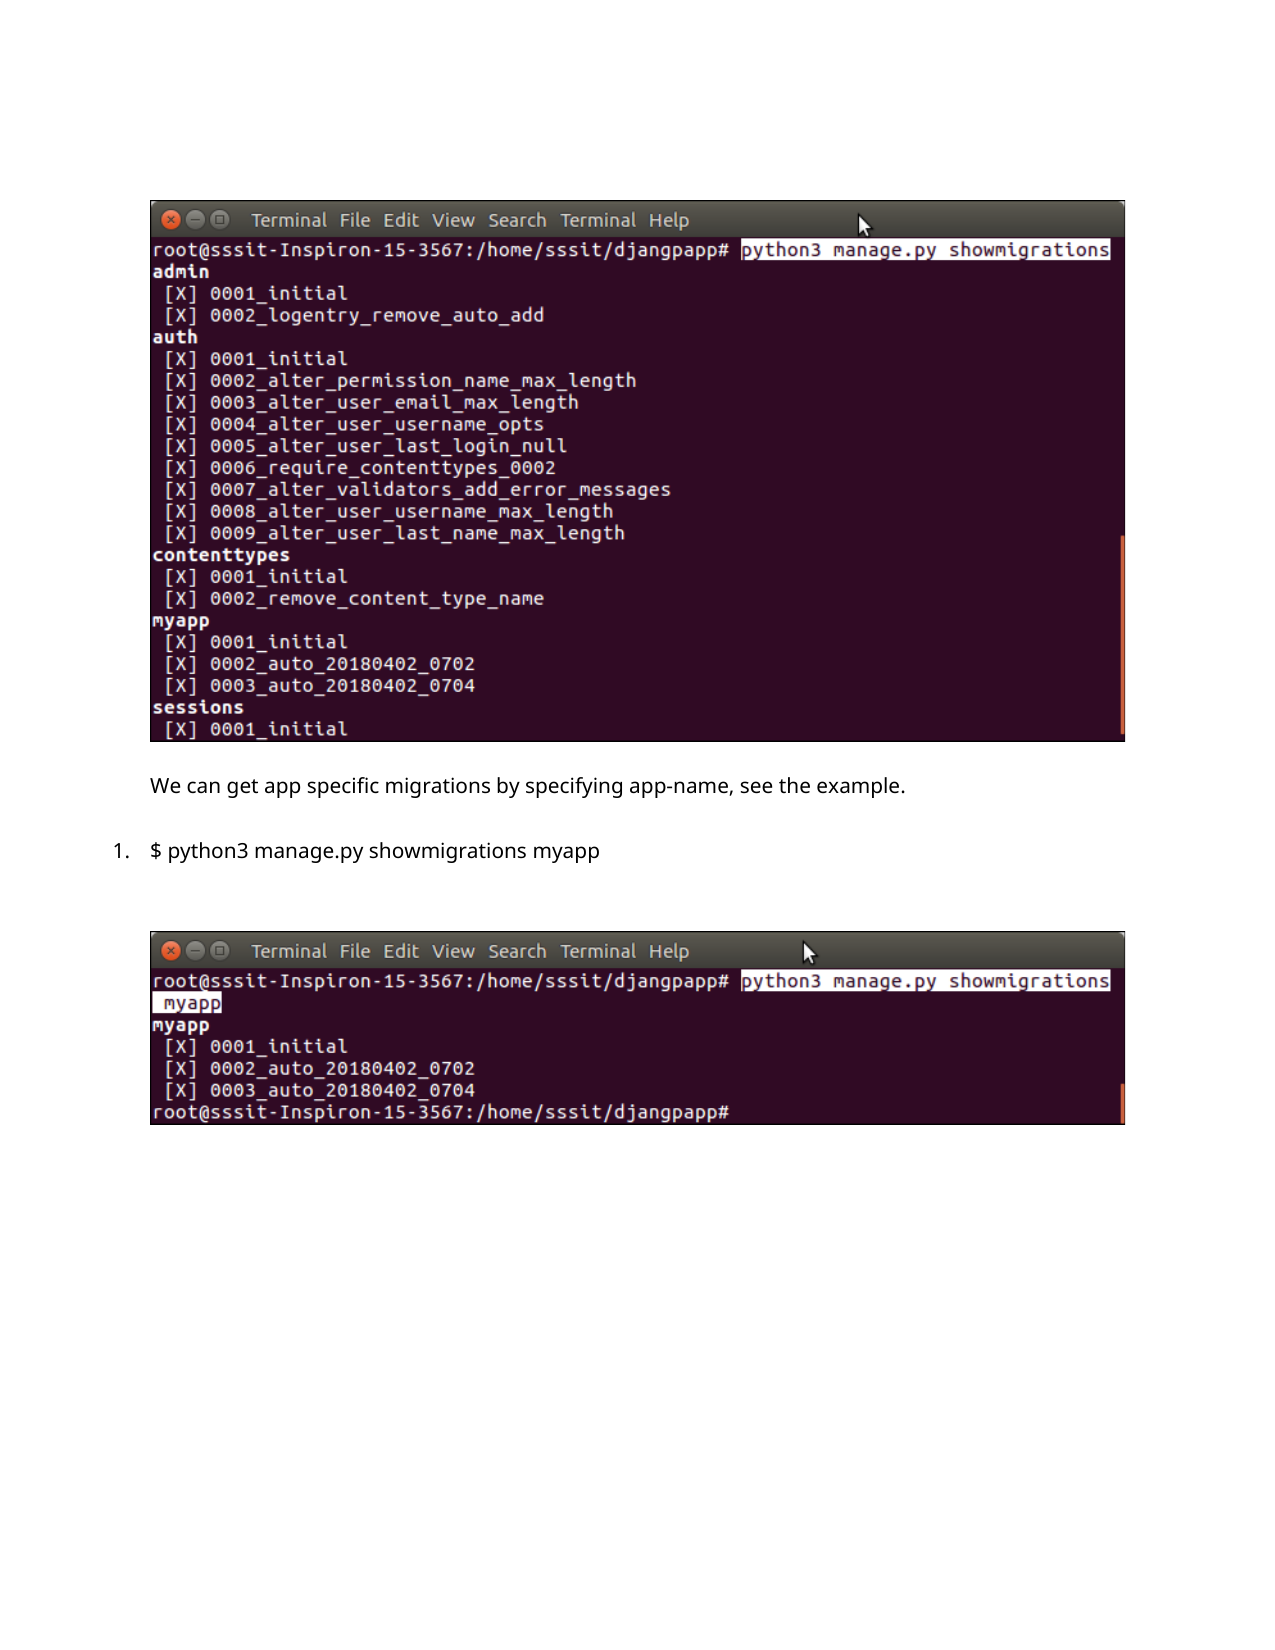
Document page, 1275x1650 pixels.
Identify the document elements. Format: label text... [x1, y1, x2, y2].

text We can get app specific migrations by specifying app-name, see the example. [150, 771, 1125, 800]
picture [150, 200, 1125, 742]
list $ python3 manage.py showmigrations myapp [112, 829, 1125, 865]
picture [150, 931, 1125, 1125]
